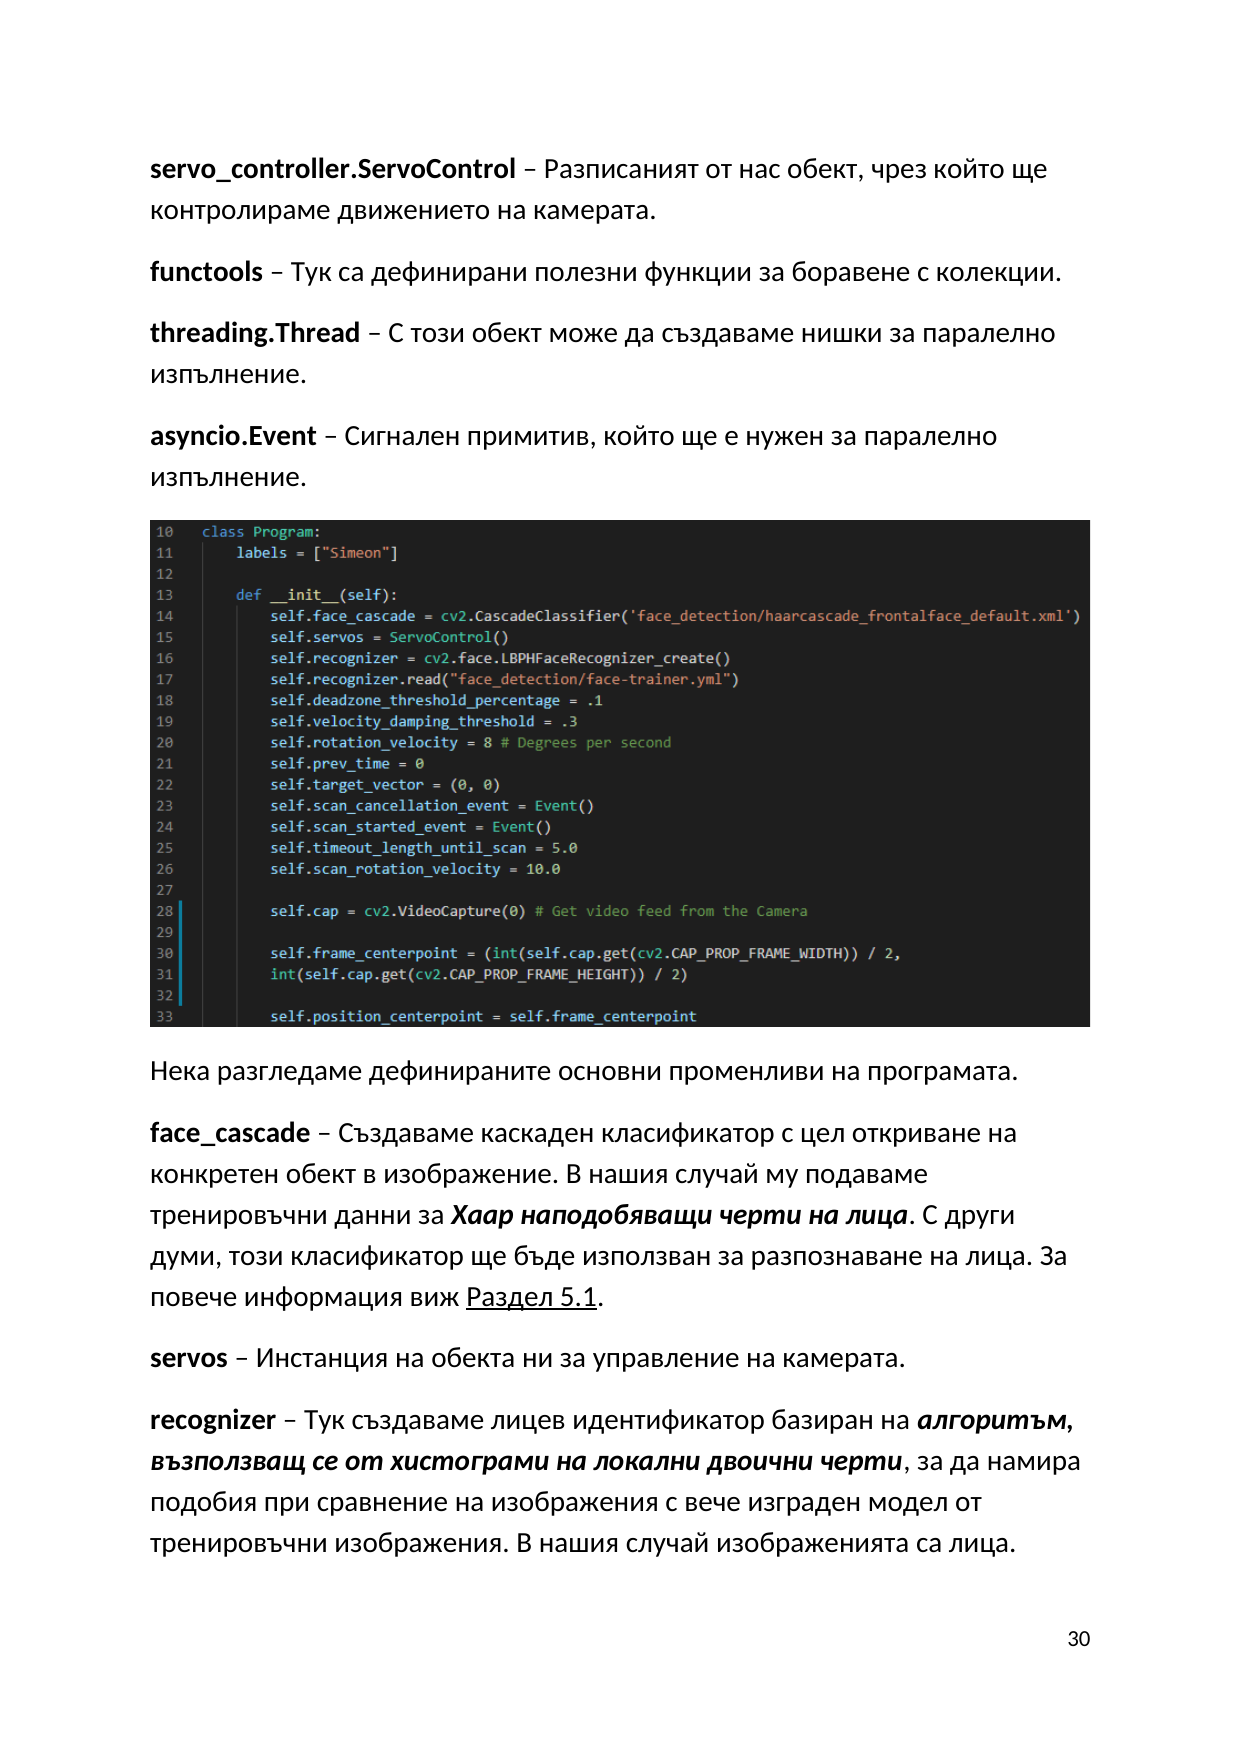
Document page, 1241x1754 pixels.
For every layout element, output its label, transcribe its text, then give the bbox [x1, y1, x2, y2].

text Нека разгледаме дефинираните основни променливи на програмата. [150, 1052, 1090, 1088]
text servo_controller.ServoControl – Разписаният от нас обект, чрез който ще контролираме движението на камерата. [150, 150, 1090, 227]
text functools – Тук са дефинирани полезни функции за боравене с колекции. [150, 253, 1090, 288]
text asyncio.Event – Сигнален примитив, който ще е нужен за паралелно изпълнение. [150, 417, 1090, 494]
picture [150, 520, 1091, 1027]
text recognizer – Тук създаваме лицев идентификатор базиран на алгоритъм, възползващ се от хистограми на локални двоични черти, за да намира подобия при сравнение на изображения с вече изграден модел от тренировъчни изображения. В нашия случай изображенията са лица. [150, 1401, 1090, 1559]
text threading.Тhread – С този обект може да създаваме нишки за паралелно изпълнение. [150, 314, 1090, 391]
text servos – Инстанция на обекта ни за управление на камерата. [150, 1339, 1090, 1375]
text face_cascade – Създаваме каскаден класификатор с цел откриване на конкретен обект в изображение. В нашия случай му подаваме тренировъчни данни за Хаар наподобяващи черти на лица. С други думи, този класификатор ще бъде използван за разпознаване на лица. За повече информация виж Раздел 5.1. [150, 1114, 1090, 1313]
